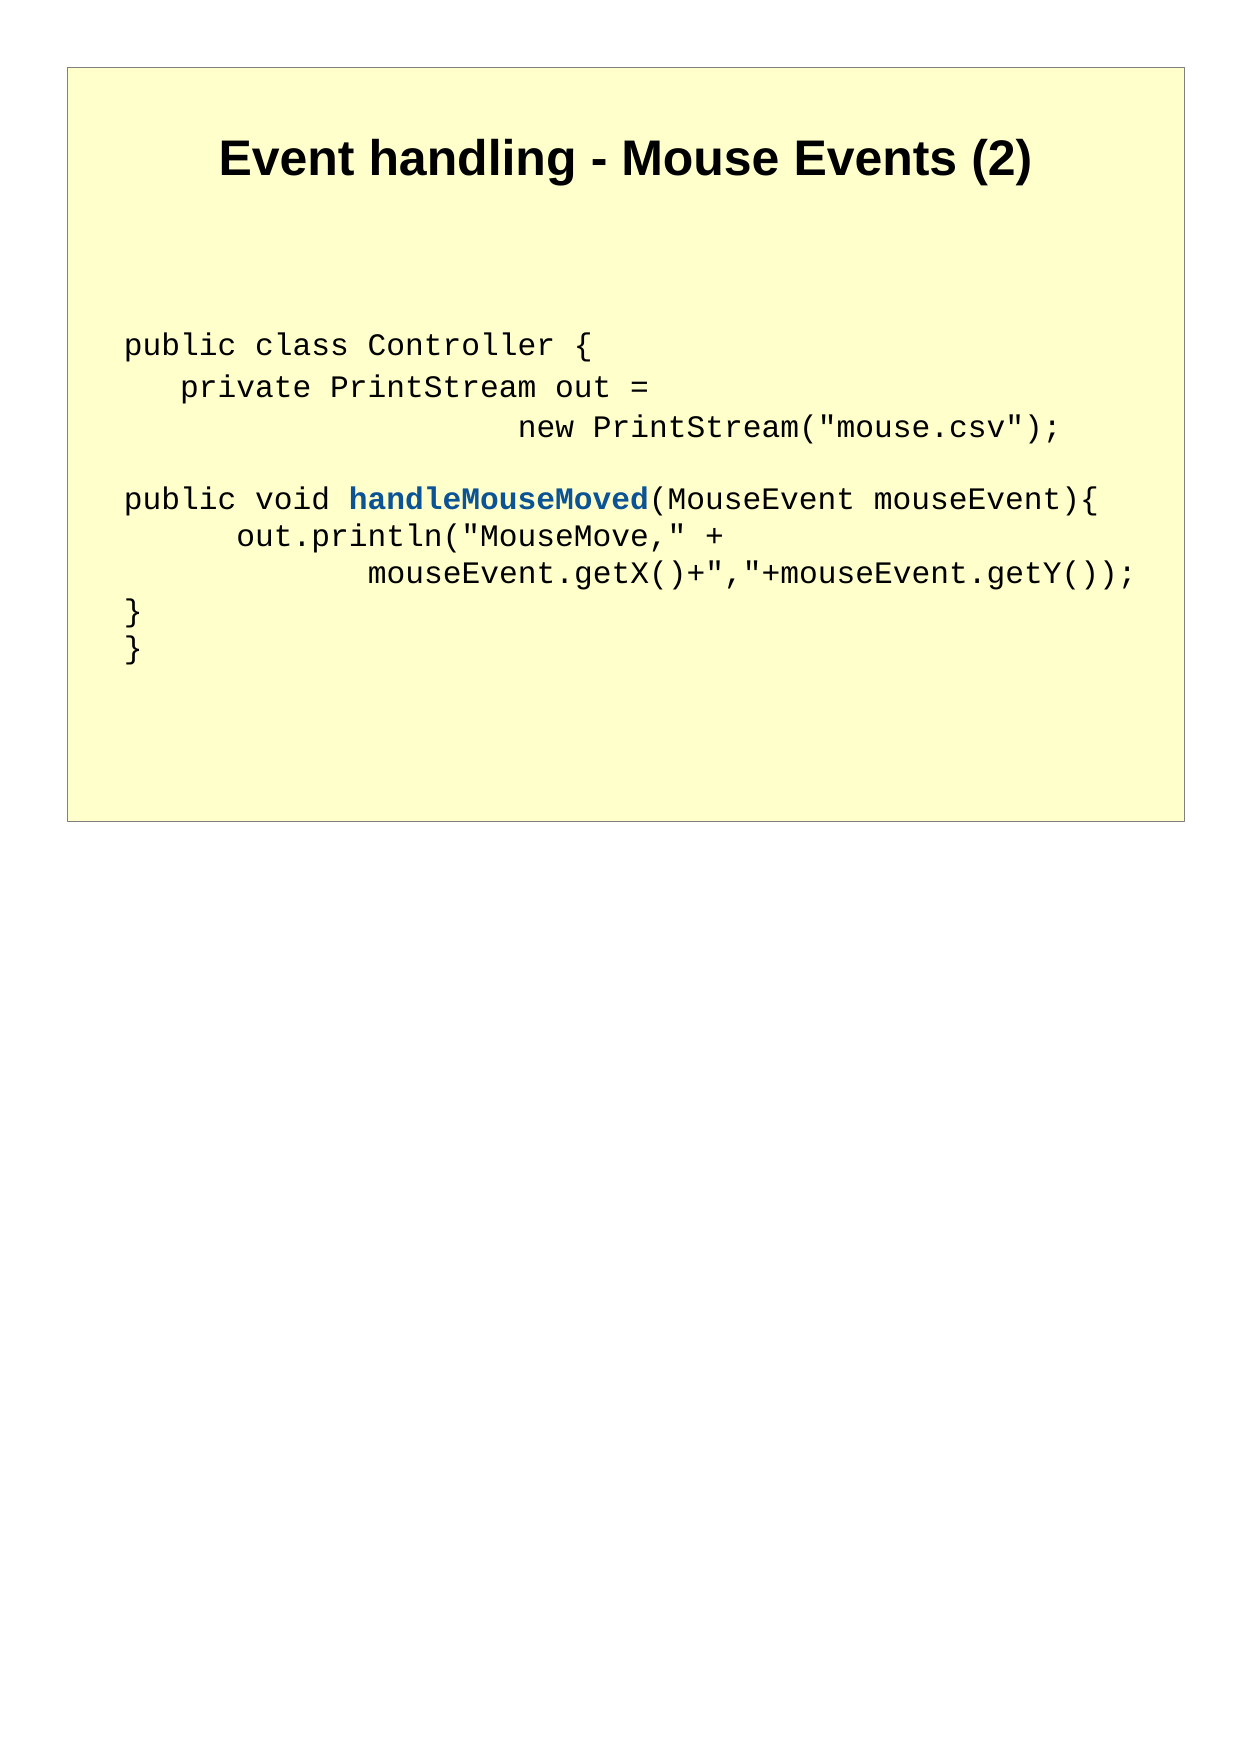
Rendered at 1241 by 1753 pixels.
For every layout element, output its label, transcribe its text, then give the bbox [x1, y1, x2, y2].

text } [124, 595, 1205, 631]
text } [124, 633, 1205, 668]
text mouseEvent.getX()+","+mouseEvent.getY()); [368, 558, 1205, 593]
text public void handleMouseMoved(MouseEvent mouseEvent){ out.println("MouseMove," + [124, 483, 1102, 556]
text new PrintStream("mouse.csv"); [518, 413, 1205, 444]
text public class Controller { private PrintStream out = [124, 329, 667, 407]
text Event handling - Mouse Events (2) [133, 129, 1117, 186]
